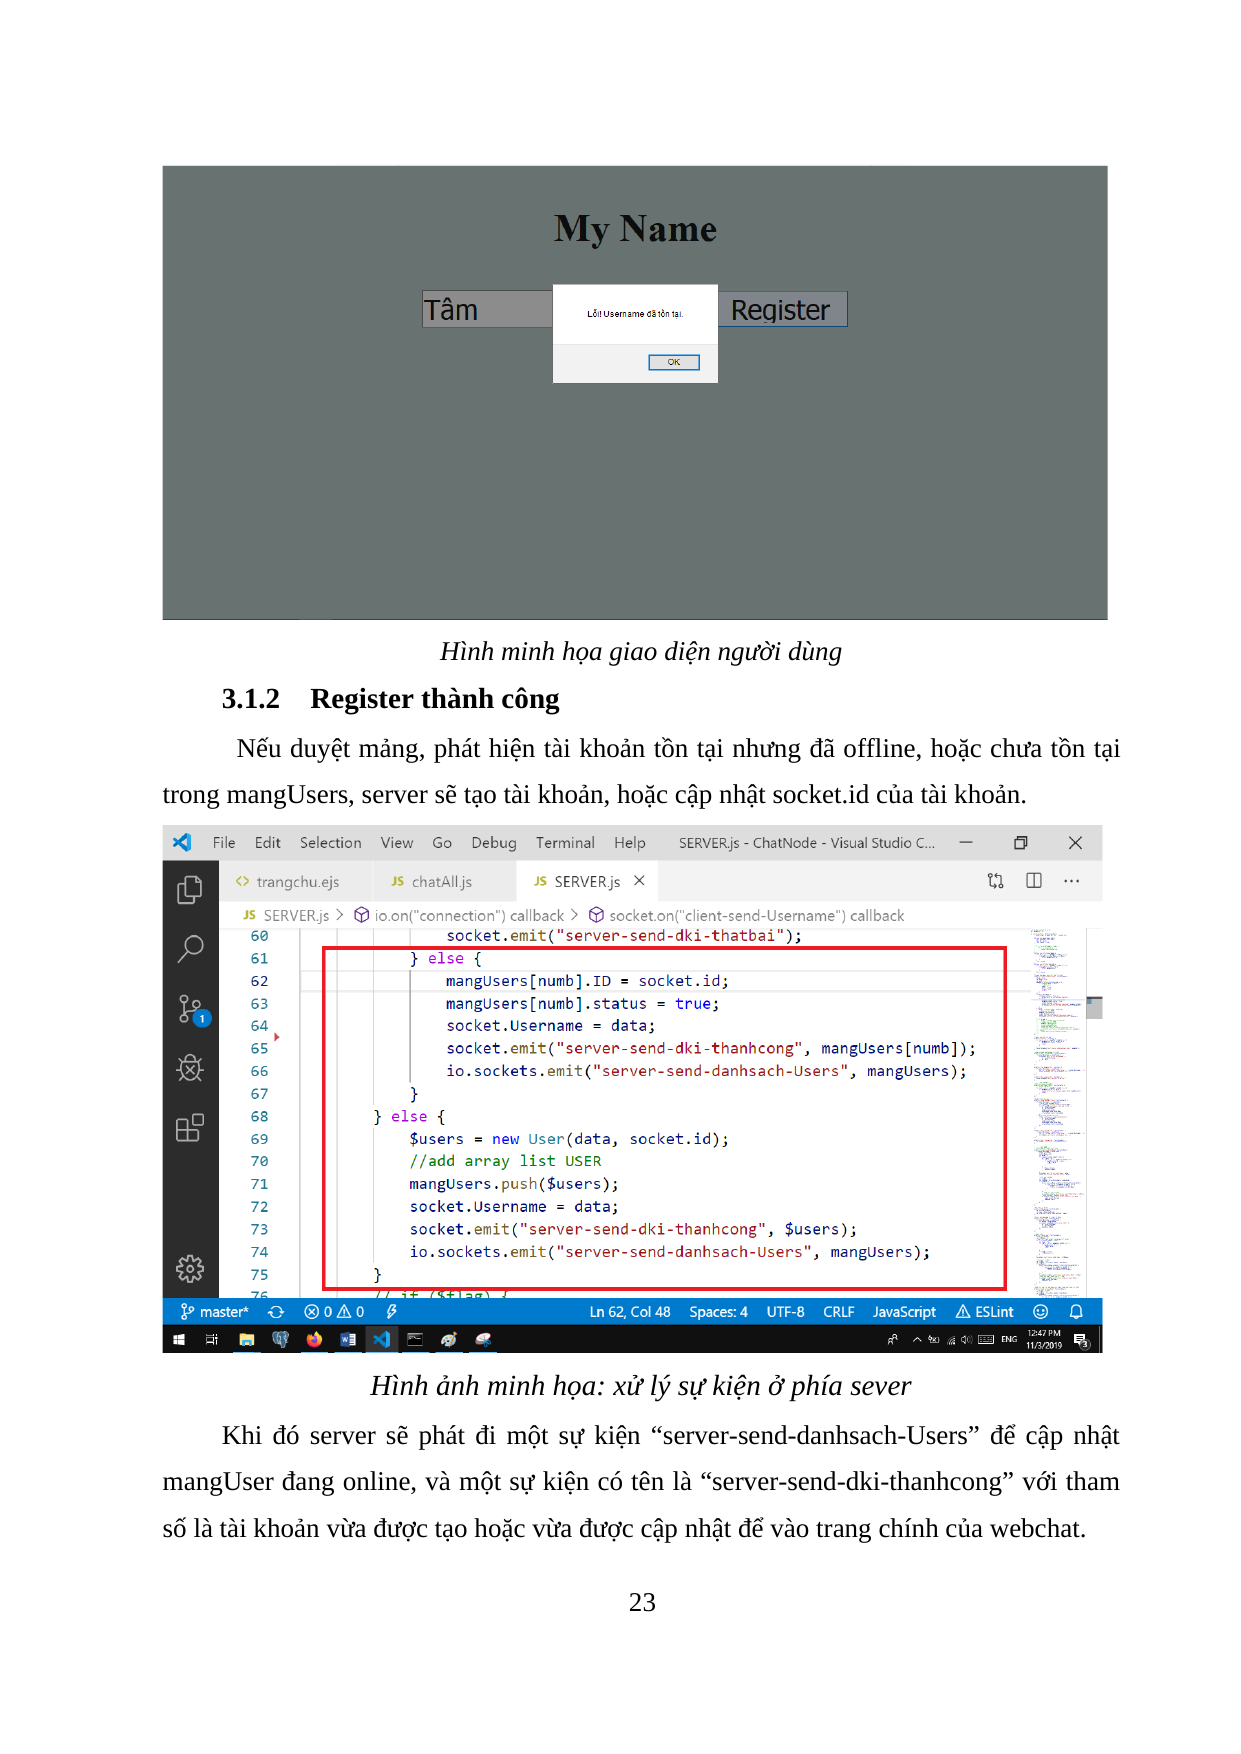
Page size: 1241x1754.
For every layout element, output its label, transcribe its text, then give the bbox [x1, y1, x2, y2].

text Nếu duyệt mảng, phát hiện tài khoản tồn tại nhưng đã offline, hoặc chưa tồn tại trong mangUsers, server sẽ tạo tài khoản, hoặc cập nhật socket.id của tài khoản. [162, 732, 1122, 809]
text Hình ảnh minh họa: xử lý sự kiện ở phía sever [162, 1368, 1122, 1402]
picture [162, 164, 1108, 620]
text Khi đó server sẽ phát đi một sự kiện “server-send-danhsach-Users” để cập nhật mangUser đang online, và một sự kiện có tên là “server-send-dki-thanhcong” với tham số là tài khoản vừa được tạo hoặc vừa được cập nhật để vào trang chính của webchat. [162, 1419, 1122, 1543]
picture [162, 825, 1107, 1353]
text Hình minh họa giao diện người dùng [162, 635, 1122, 666]
text 3.1.2 Register thành công [162, 681, 1122, 715]
